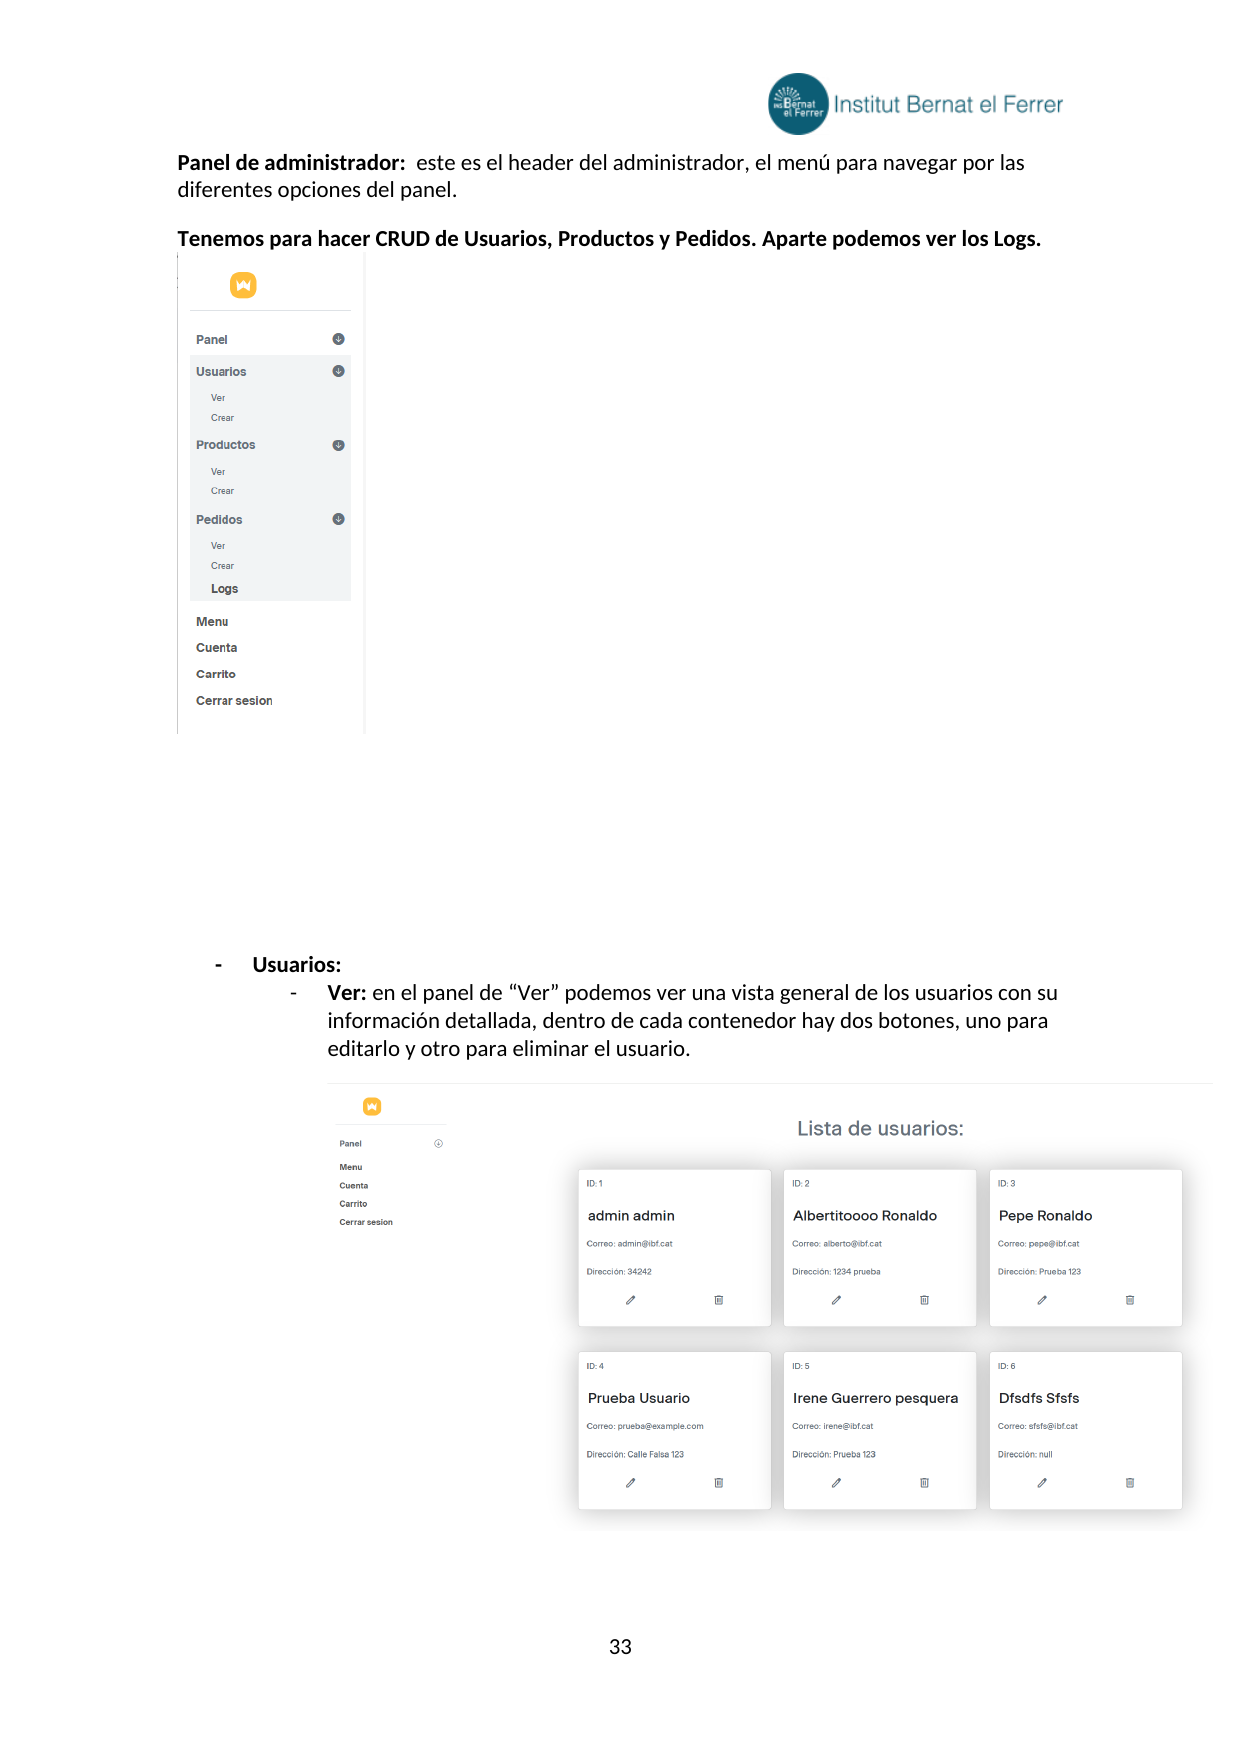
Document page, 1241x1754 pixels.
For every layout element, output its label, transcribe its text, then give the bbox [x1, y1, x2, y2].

picture [327, 1082, 1213, 1531]
picture [768, 73, 1064, 135]
picture [177, 252, 366, 734]
text Panel de administrador: este es el header del administrador, el menú para navegar por las diferentes opciones del panel. [177, 148, 1063, 204]
list Ver: en el panel de “Ver” podemos ver una vista general de los usuarios con su información detallada, dentro de cada contenedor hay dos botones, uno para editarlo y otro para eliminar el usuario. [290, 978, 1063, 1062]
text Tenemos para hacer CRUD de Usuarios, Productos y Pedidos. Aparte podemos ver los Logs. [177, 224, 1063, 734]
list Usuarios: [215, 950, 1063, 978]
